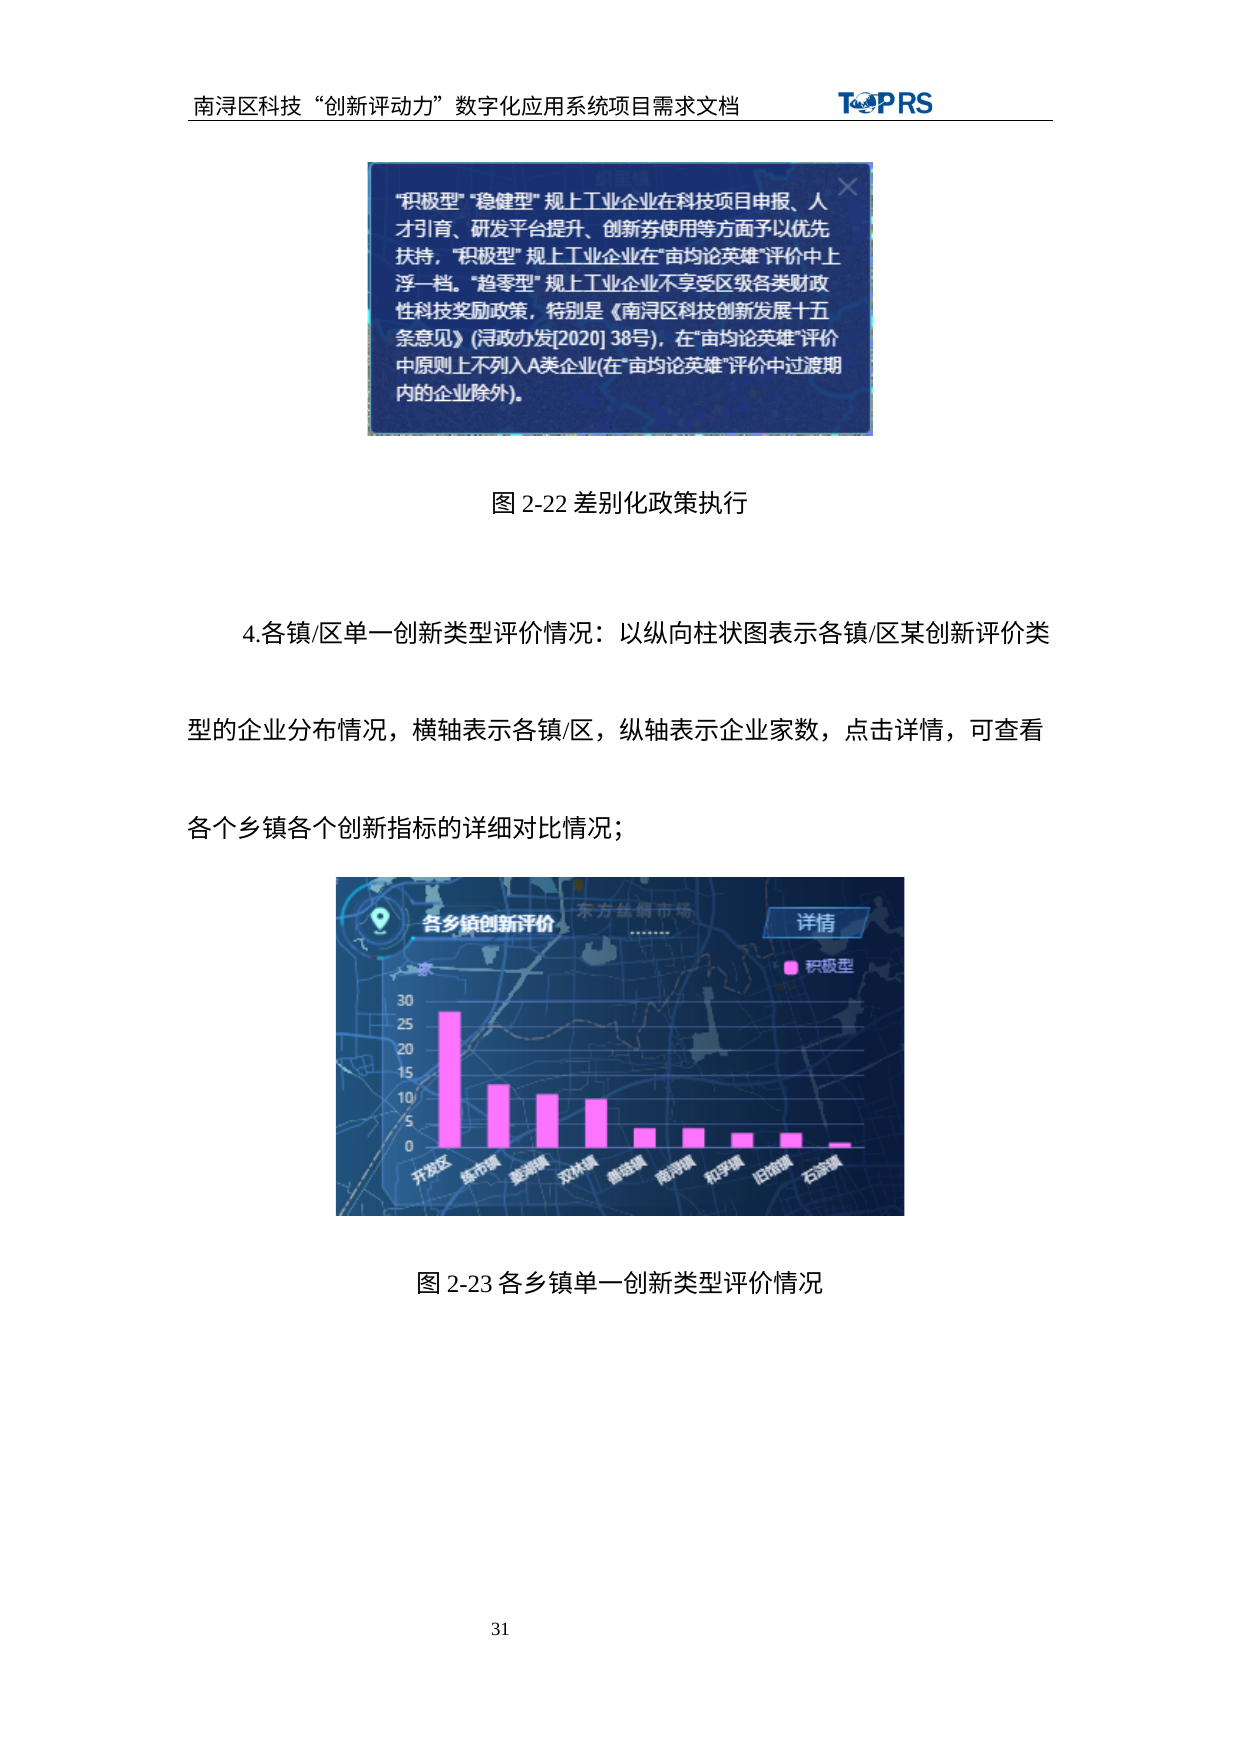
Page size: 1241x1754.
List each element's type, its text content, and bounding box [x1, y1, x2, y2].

picture [367, 162, 873, 436]
picture [837, 91, 933, 114]
list 各镇/区单一创新类型评价情况：以纵向柱状图表示各镇/区某创新评价类型的企业分布情况，横轴表示各镇/区，纵轴表示企业家数，点击详情，可查看各个乡镇各个创新指标的详细对比情况； [187, 599, 1053, 859]
picture [335, 877, 905, 1216]
text 图2-23 各乡镇单一创新类型评价情况 [187, 1249, 1053, 1314]
text 图2-22 差别化政策执行 [187, 469, 1053, 534]
